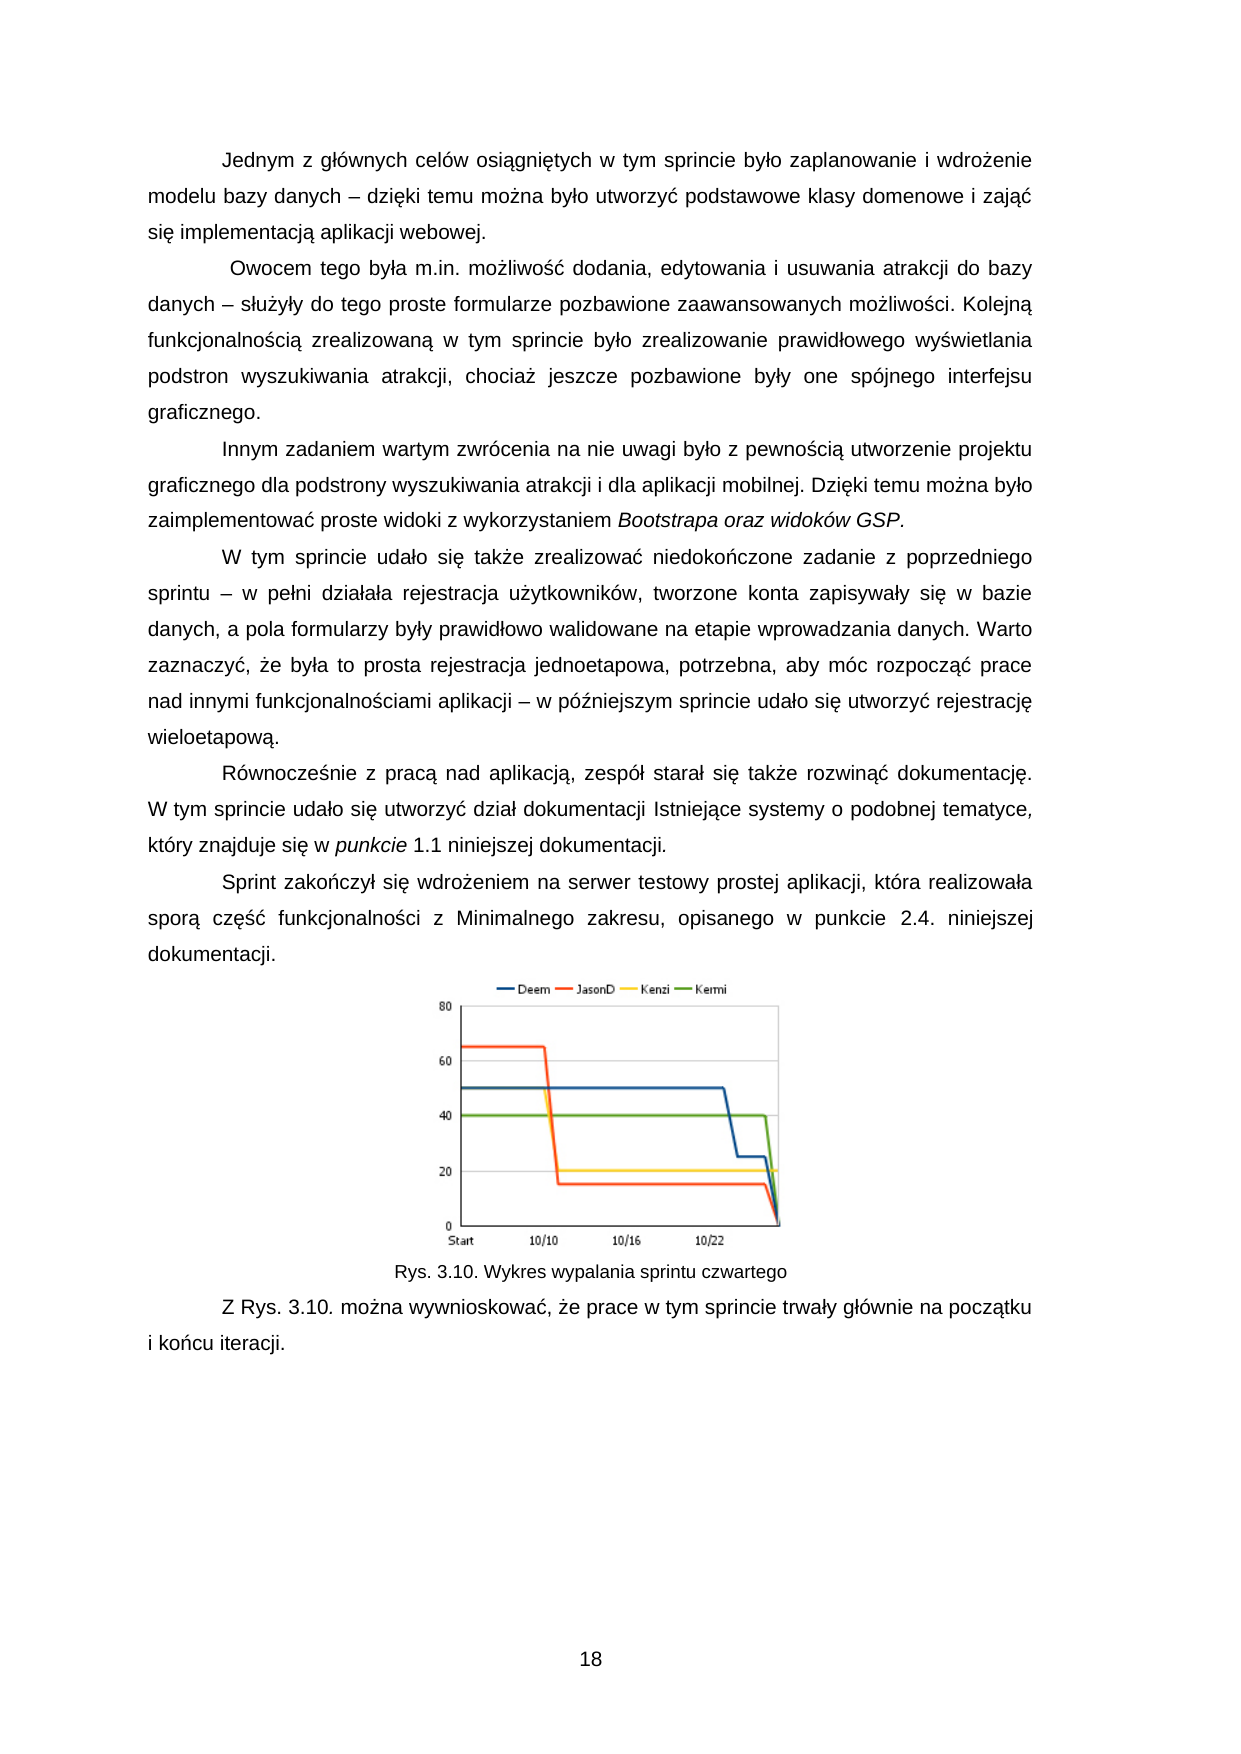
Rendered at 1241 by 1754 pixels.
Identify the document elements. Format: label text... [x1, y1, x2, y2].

text Równocześnie z pracą nad aplikacją, zespół starał się także rozwinąć dokumentację. W tym sprincie udało się utworzyć dział dokumentacji Istniejące systemy o podobnej tematyce, który znajduje się w punkcie 1.1 niniejszej dokumentacji. [148, 761, 1033, 857]
picture [432, 978, 787, 1249]
text Owocem tego była m.in. możliwość dodania, edytowania i usuwania atrakcji do bazy danych – służyły do tego proste formularze pozbawione zaawansowanych możliwości. Kolejną funkcjonalnością zrealizowaną w tym sprincie było zrealizowanie prawidłowego wyświetlania podstron wyszukiwania atrakcji, chociaż jeszcze pozbawione były one spójnego interfejsu graficznego. [148, 256, 1033, 424]
text Jednym z głównych celów osiągniętych w tym sprincie było zaplanowanie i wdrożenie modelu bazy danych – dzięki temu można było utworzyć podstawowe klasy domenowe i zająć się implementacją aplikacji webowej. [148, 148, 1033, 243]
text Sprint zakończył się wdrożeniem na serwer testowy prostej aplikacji, która realizowała sporą część funkcjonalności z Minimalnego zakresu, opisanego w punkcie 2.4. niniejszej dokumentacji. [148, 869, 1033, 965]
text Innym zadaniem wartym zwrócenia na nie uwagi było z pewnością utworzenie projektu graficznego dla podstrony wyszukiwania atrakcji i dla aplikacji mobilnej. Dzięki temu można było zaimplementować proste widoki z wykorzystaniem Bootstrapa oraz widoków GSP. [148, 436, 1033, 532]
text W tym sprincie udało się także zrealizować niedokończone zadanie z poprzedniego sprintu – w pełni działała rejestracja użytkowników, tworzone konta zapisywały się w bazie danych, a pola formularzy były prawidłowo walidowane na etapie wprowadzania danych. Warto zaznaczyć, że była to prosta rejestracja jednoetapowa, potrzebna, aby móc rozpocząć prace nad innymi funkcjonalnościami aplikacji – w późniejszym sprincie udało się utworzyć rejestrację wieloetapową. [148, 545, 1033, 748]
